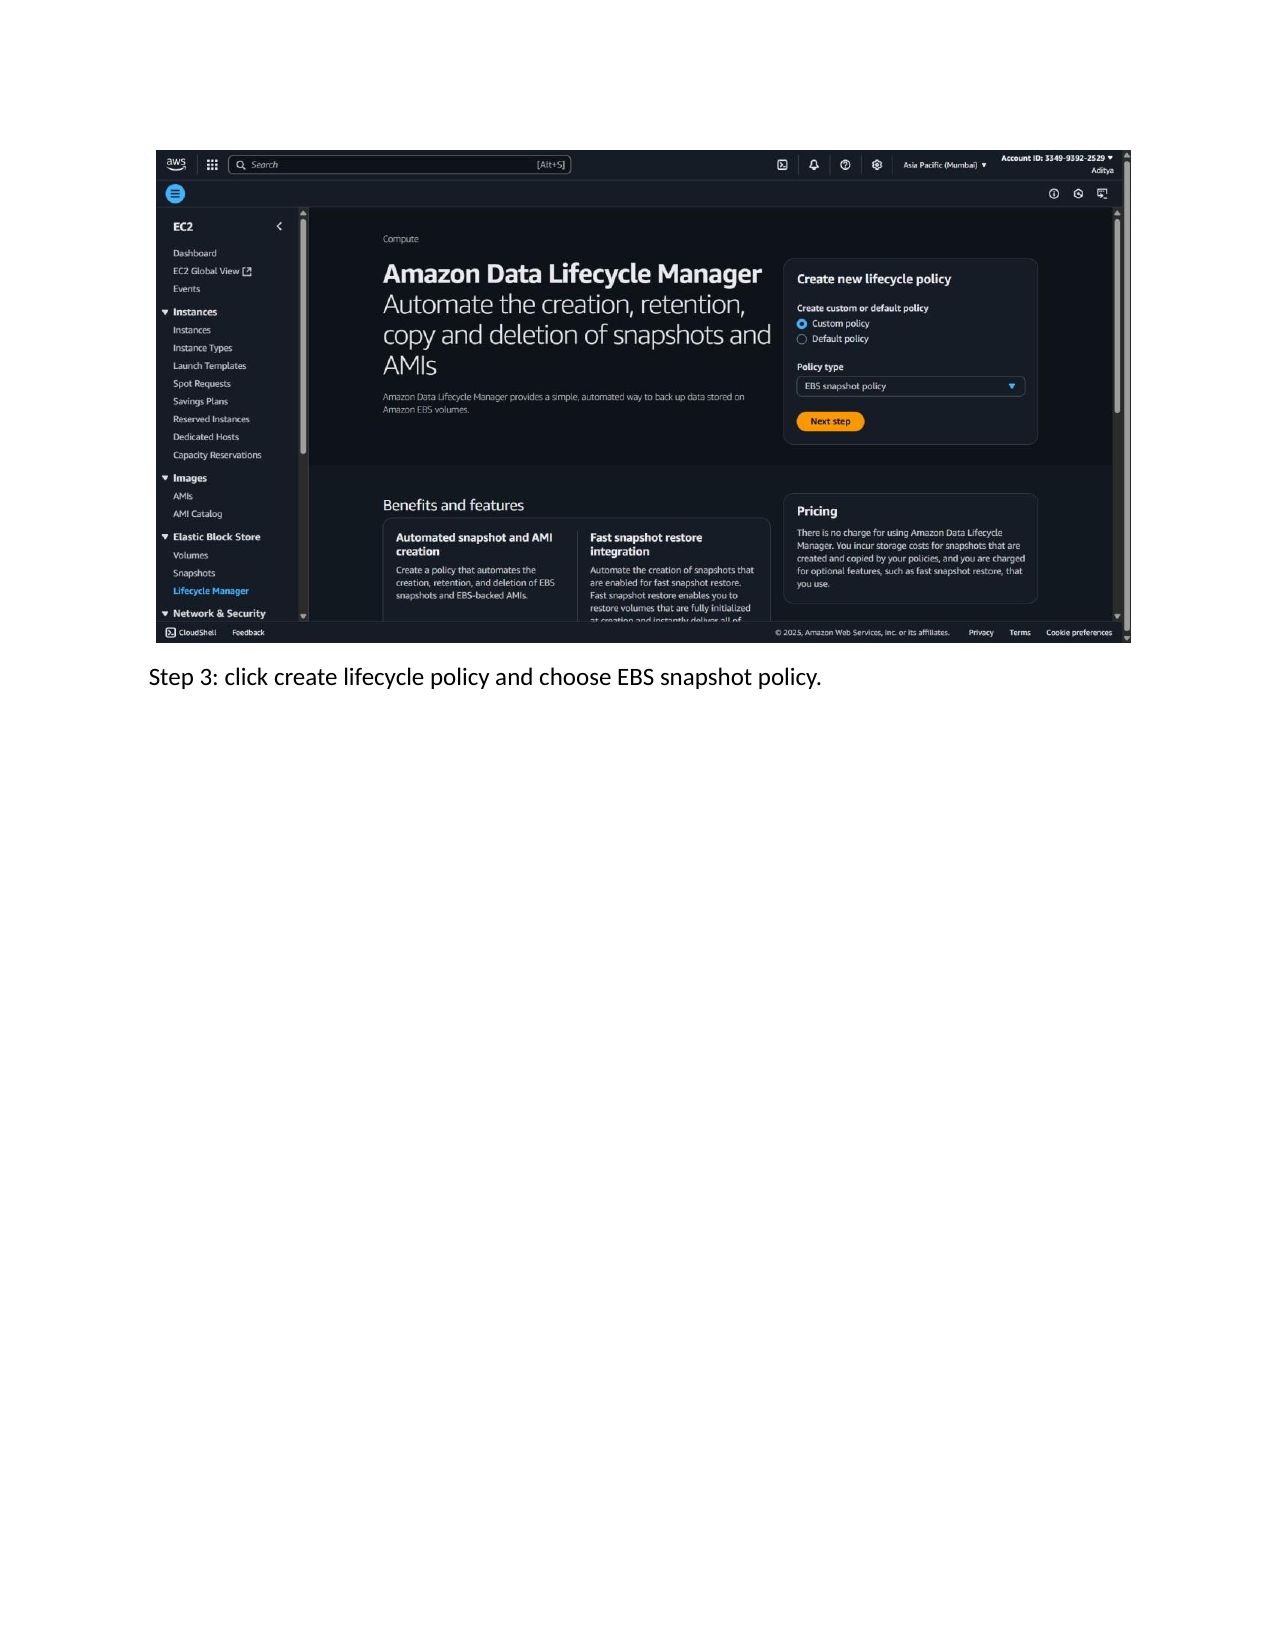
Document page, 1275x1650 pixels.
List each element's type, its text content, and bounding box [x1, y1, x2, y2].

text Step 3: click create lifecycle policy and choose EBS snapshot policy. [148, 661, 1127, 692]
picture [156, 150, 1131, 643]
